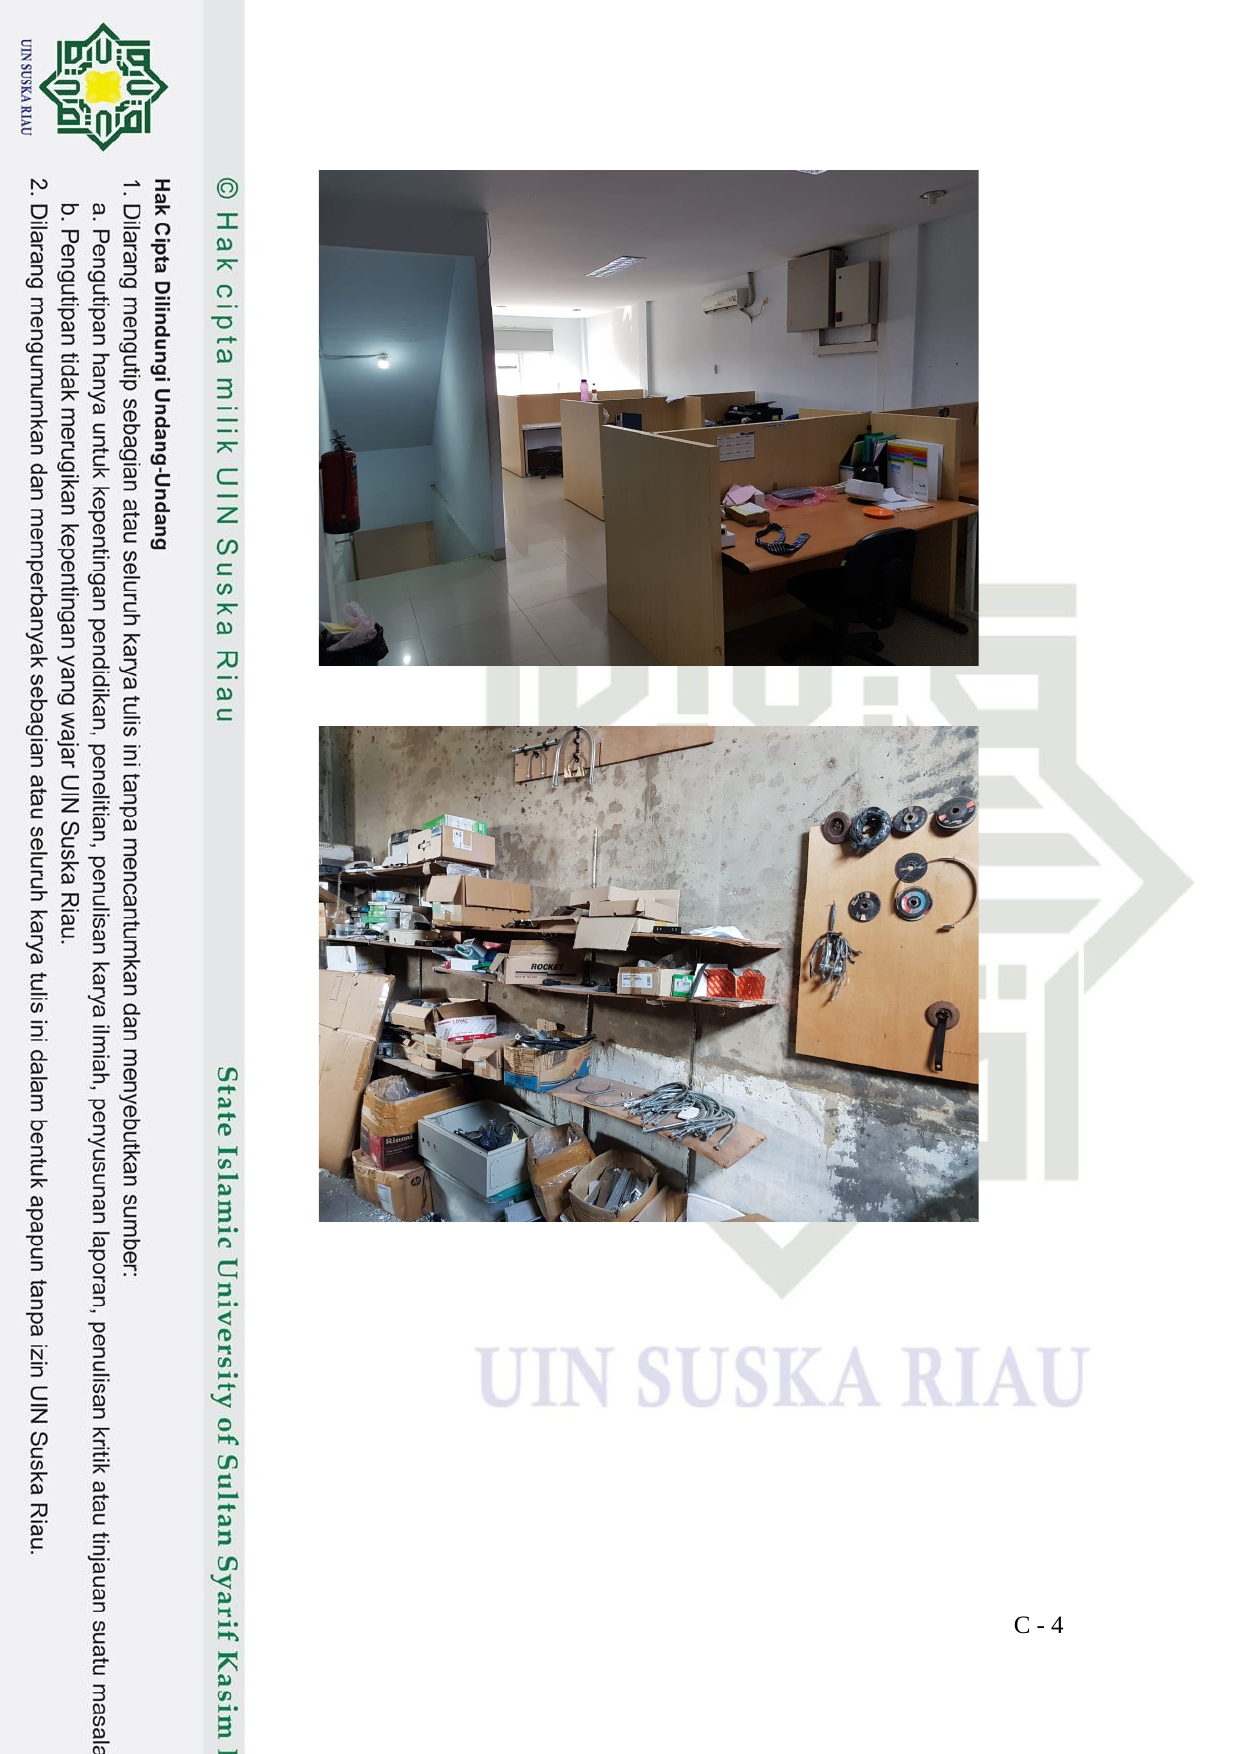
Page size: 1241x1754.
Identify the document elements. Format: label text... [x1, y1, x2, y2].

picture [0, 0, 1198, 1754]
text C - 4 [228, 1610, 1063, 1639]
